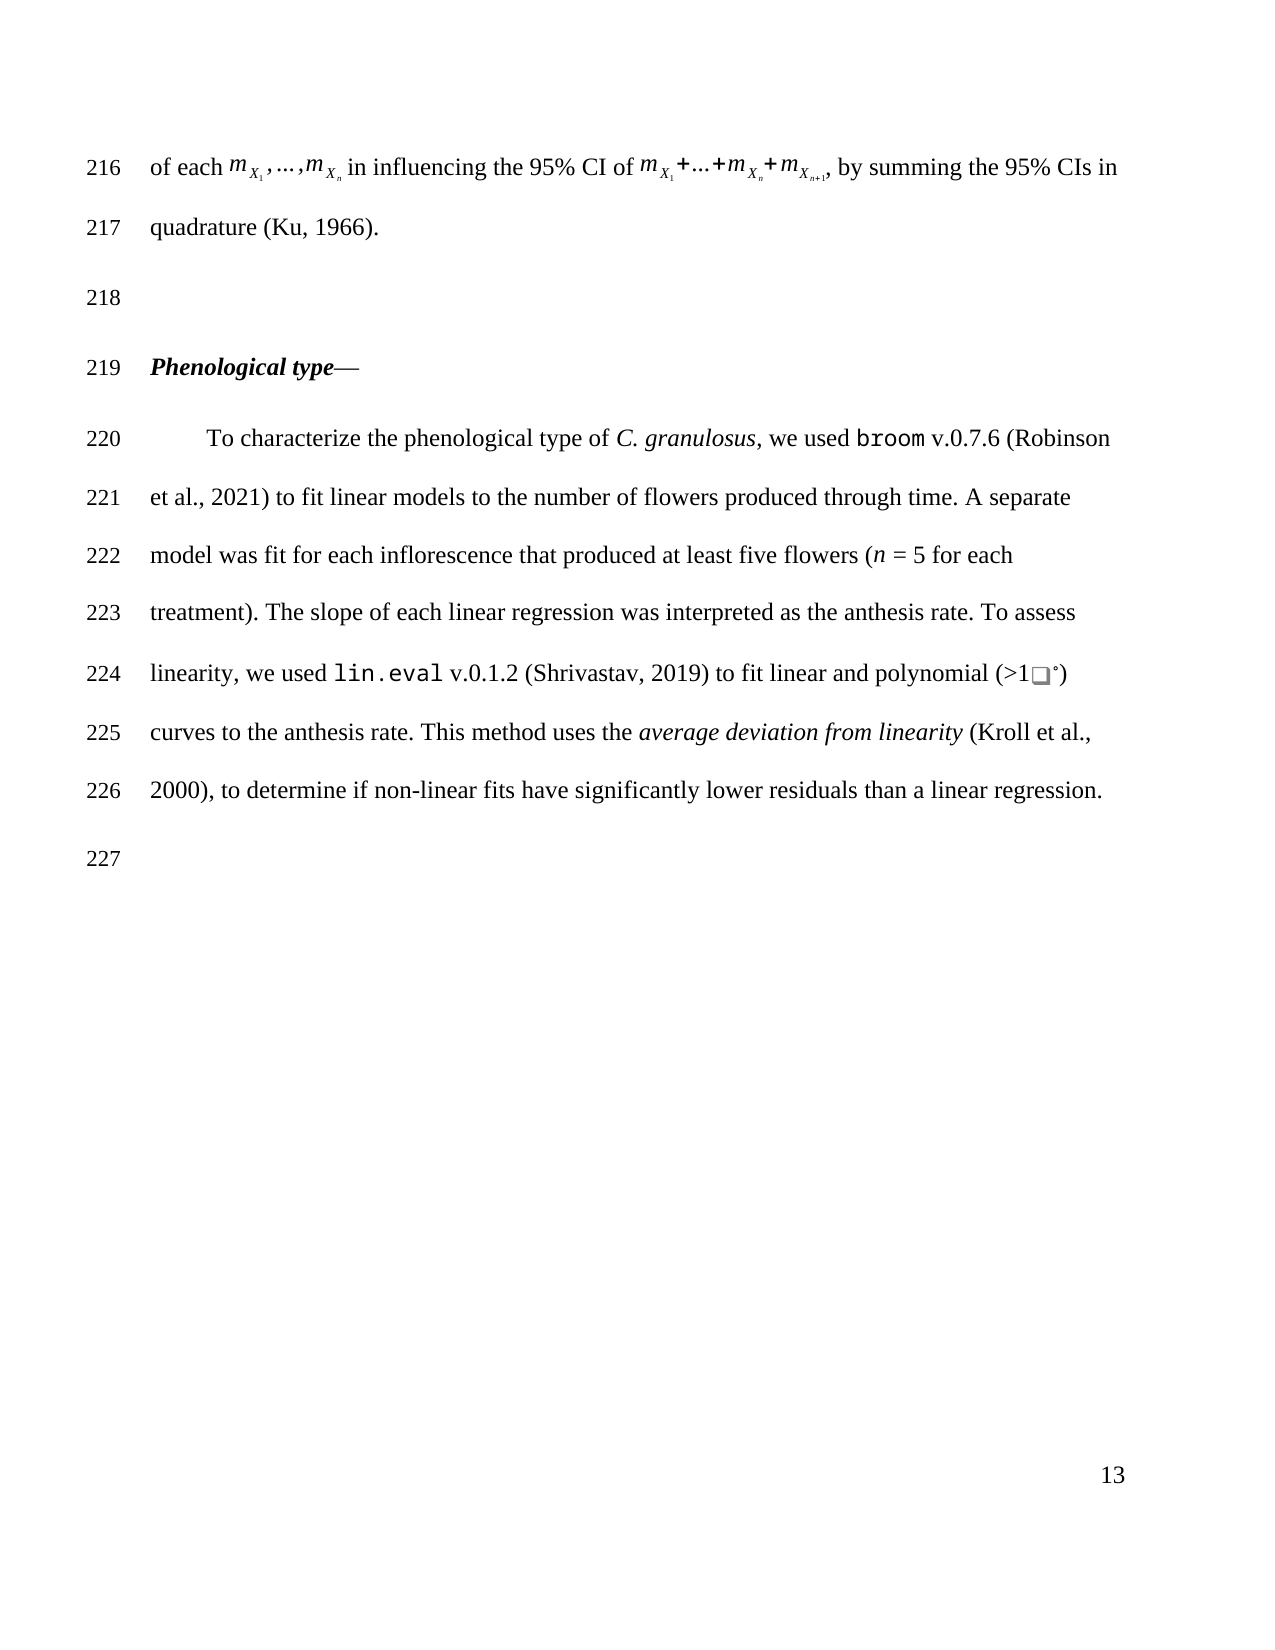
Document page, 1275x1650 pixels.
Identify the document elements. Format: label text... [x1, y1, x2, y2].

text Phenological type— [150, 352, 1125, 381]
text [150, 150, 1125, 241]
text To characterize the phenological type of C. granulosus, we used broom v.0.7.6 (Robinson et al., 2021) to fit linear models to the number of flowers produced through time. A separate model was fit for each inflorescence that produced at least five flowers ( = 5 for each treatment). The slope of each linear regression was interpreted as the anthesis rate. To assess linearity, we used lin.eval v.0.1.2 (Shrivastav, 2019) to fit linear and polynomial (>1) curves to the anthesis rate. This method uses the average deviation from linearity (Kroll et al., 2000), to determine if non-linear fits have significantly lower residuals than a linear regression. [150, 422, 1125, 803]
